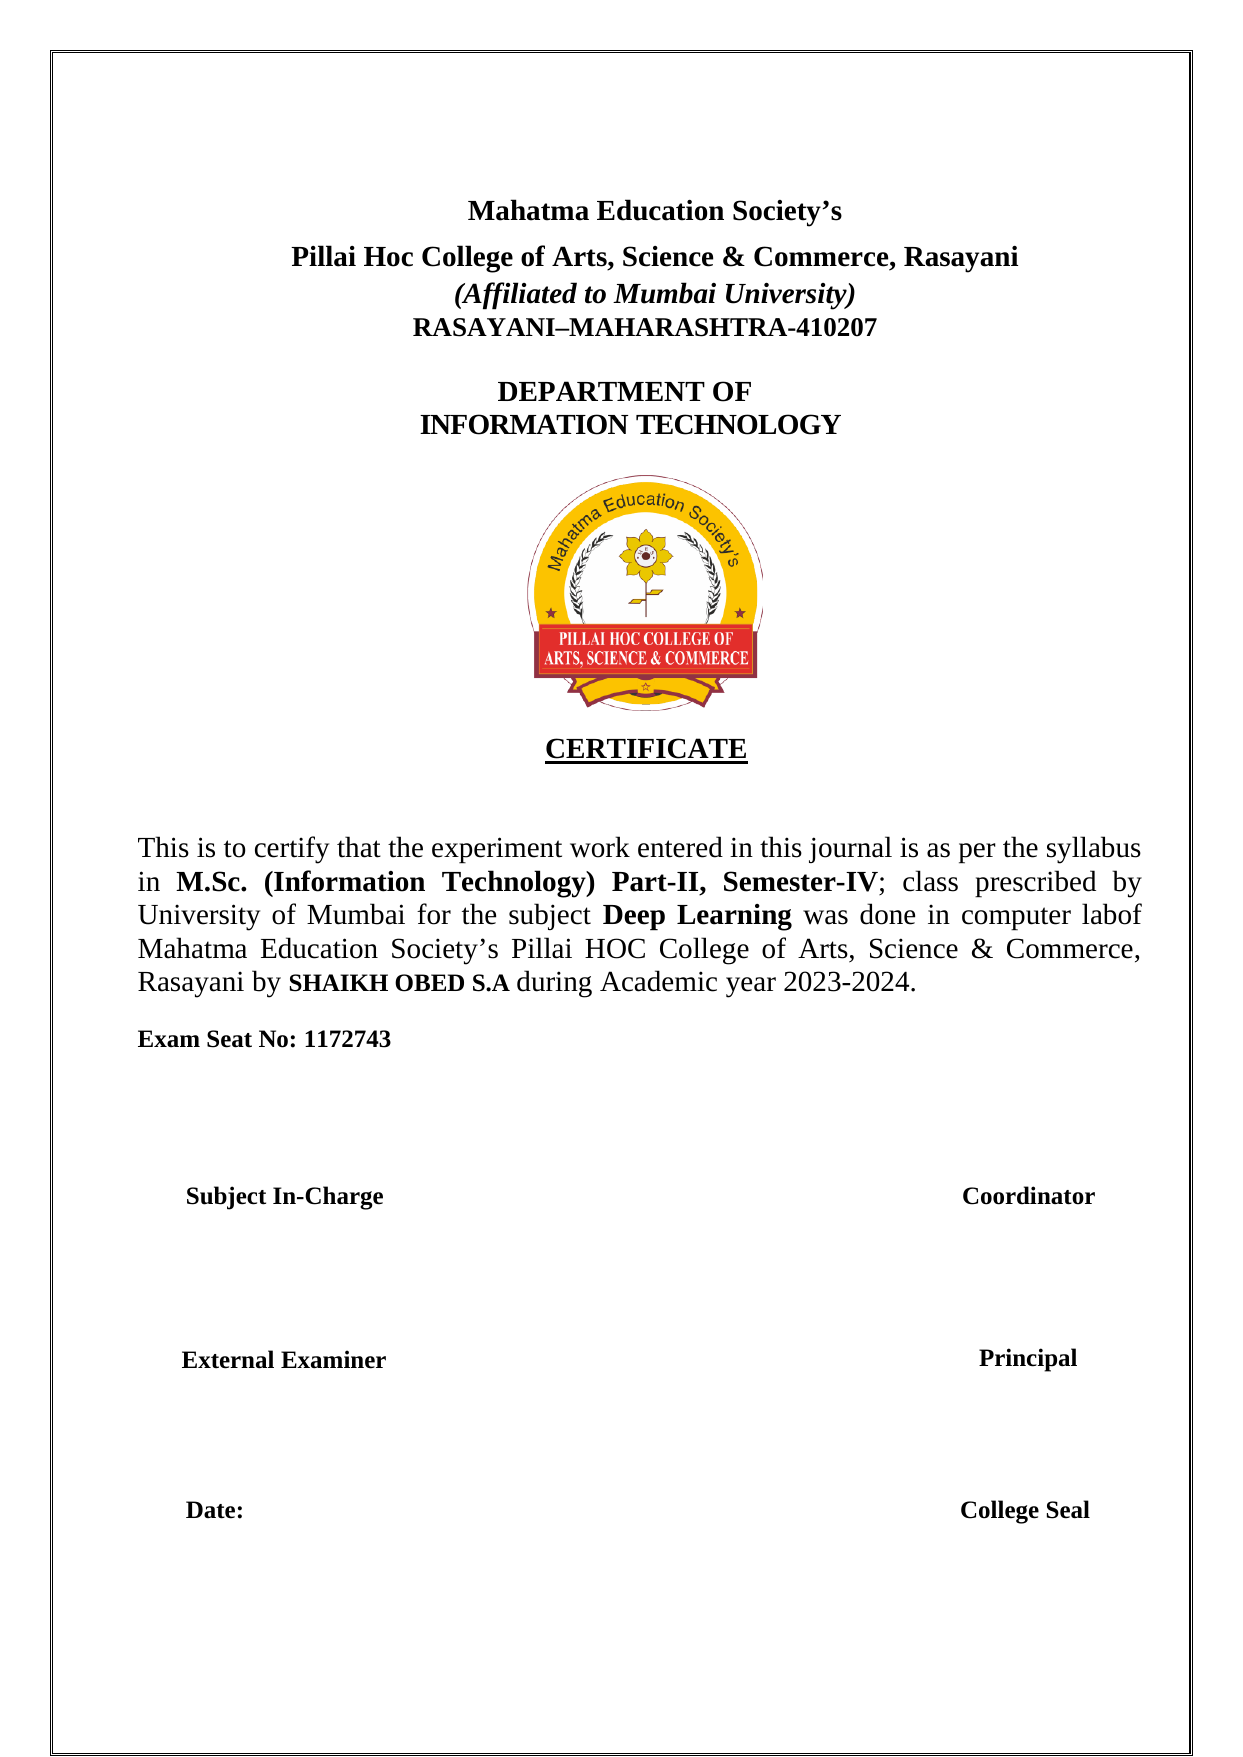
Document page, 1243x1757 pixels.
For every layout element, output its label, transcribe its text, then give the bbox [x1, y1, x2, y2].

text This is to certify that the experiment work entered in this journal is as per the syllabus in M.Sc. (Information Technology) Part-II, Semester-IV; class prescribed by University of Mumbai for the subject Deep Learning was done in computer labof Mahatma Education Society’s Pillai HOC College of Arts, Science & Commerce, Rasayani by SHAIKH OBED S.A during Academic year 2023-2024. [137, 830, 1142, 998]
picture [527, 475, 763, 711]
subtitle (Affiliated to Mumbai University) [273, 276, 1036, 310]
text RASAYANI–MAHARASHTRA-410207 [273, 311, 1017, 342]
text Date: College Seal [186, 1495, 1153, 1524]
text Pillai Hoc College of Arts, Science & Commerce, Rasayani [273, 239, 1036, 273]
subtitle DEPARTMENT OF INFORMATION TECHNOLOGY [419, 374, 958, 441]
subtitle Exam Seat No: 1172743 [137, 1024, 1153, 1053]
subtitle External Examiner Principal [181, 1343, 1153, 1374]
text Mahatma Education Society’s [273, 193, 1036, 227]
text Subject In-Charge Coordinator [186, 1181, 1153, 1210]
